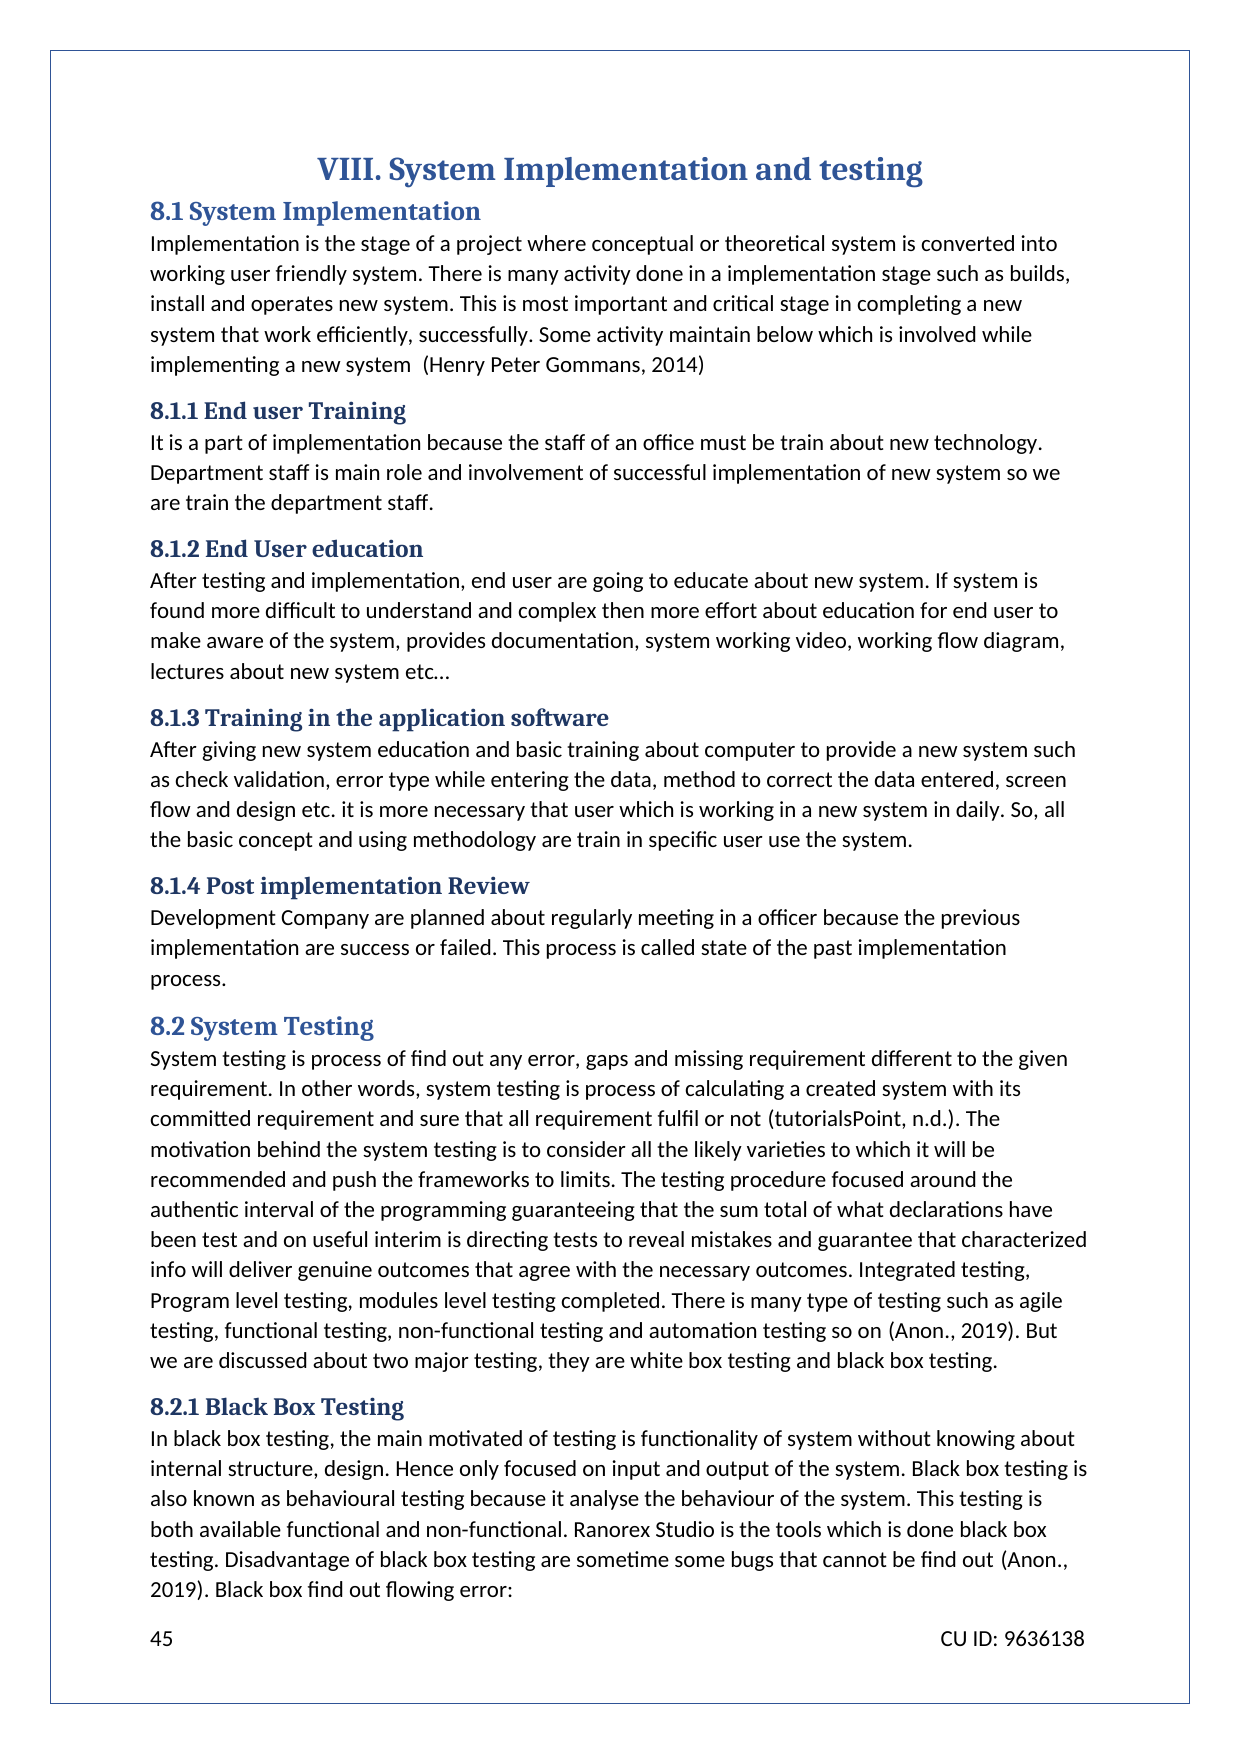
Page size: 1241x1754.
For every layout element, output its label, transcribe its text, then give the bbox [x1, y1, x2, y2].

text It is a part of implementation because the staff of an office must be train about new technology. Department staff is main role and involvement of successful implementation of new system so we are train the department staff. [150, 428, 1090, 516]
subtitle 8.2 System Testing [150, 1011, 1090, 1042]
text System testing is process of find out any error, gaps and missing requirement different to the given requirement. In other words, system testing is process of calculating a created system with its committed requirement and sure that all requirement fulfil or not. The motivation behind the system testing is to consider all the likely varieties to which it will be recommended and push the frameworks to limits. The testing procedure focused around the authentic interval of the programming guaranteeing that the sum total of what declarations have been test and on useful interim is directing tests to reveal mistakes and guarantee that characterized info will deliver genuine outcomes that agree with the necessary outcomes. Integrated testing, Program level testing, modules level testing completed. There is many type of testing such as agile testing, functional testing, non-functional testing and automation testing so on. But we are discussed about two major testing, they are white box testing and black box testing. [150, 1044, 1090, 1374]
subtitle 8.1.2 End User education [150, 535, 1090, 564]
text After giving new system education and basic training about computer to provide a new system such as check validation, error type while entering the data, method to correct the data entered, screen flow and design etc. it is more necessary that user which is working in a new system in daily. So, all the basic concept and using methodology are train in specific user use the system. [150, 735, 1090, 853]
text Implementation is the stage of a project where conceptual or theoretical system is converted into working user friendly system. There is many activity done in a implementation stage such as builds, install and operates new system. This is most important and critical stage in completing a new system that work efficiently, successfully. Some activity maintain below which is involved while implementing a new system [150, 229, 1090, 378]
subtitle 8.2.1 Black Box Testing [150, 1393, 1090, 1422]
subtitle 8.1.1 End user Training [150, 397, 1090, 426]
text Development Company are planned about regularly meeting in a officer because the previous implementation are success or failed. This process is called state of the past implementation process. [150, 903, 1090, 992]
subtitle 8.1 System Implementation [150, 196, 1090, 227]
subtitle VIII. System Implementation and testing [150, 150, 1090, 188]
subtitle 8.1.3 Training in the application software [150, 704, 1090, 732]
subtitle 8.1.4 Post implementation Review [150, 872, 1090, 901]
text After testing and implementation, end user are going to educate about new system. If system is found more difficult to understand and complex then more effort about education for end user to make aware of the system, provides documentation, system working video, working flow diagram, lectures about new system etc… [150, 566, 1090, 685]
text In black box testing, the main motivated of testing is functionality of system without knowing about internal structure, design. Hence only focused on input and output of the system. Black box testing is also known as behavioural testing because it analyse the behaviour of the system. This testing is both available functional and non-functional. Ranorex Studio is the tools which is done black box testing. Disadvantage of black box testing are sometime some bugs that cannot be find out. Black box find out flowing error: [150, 1424, 1090, 1603]
